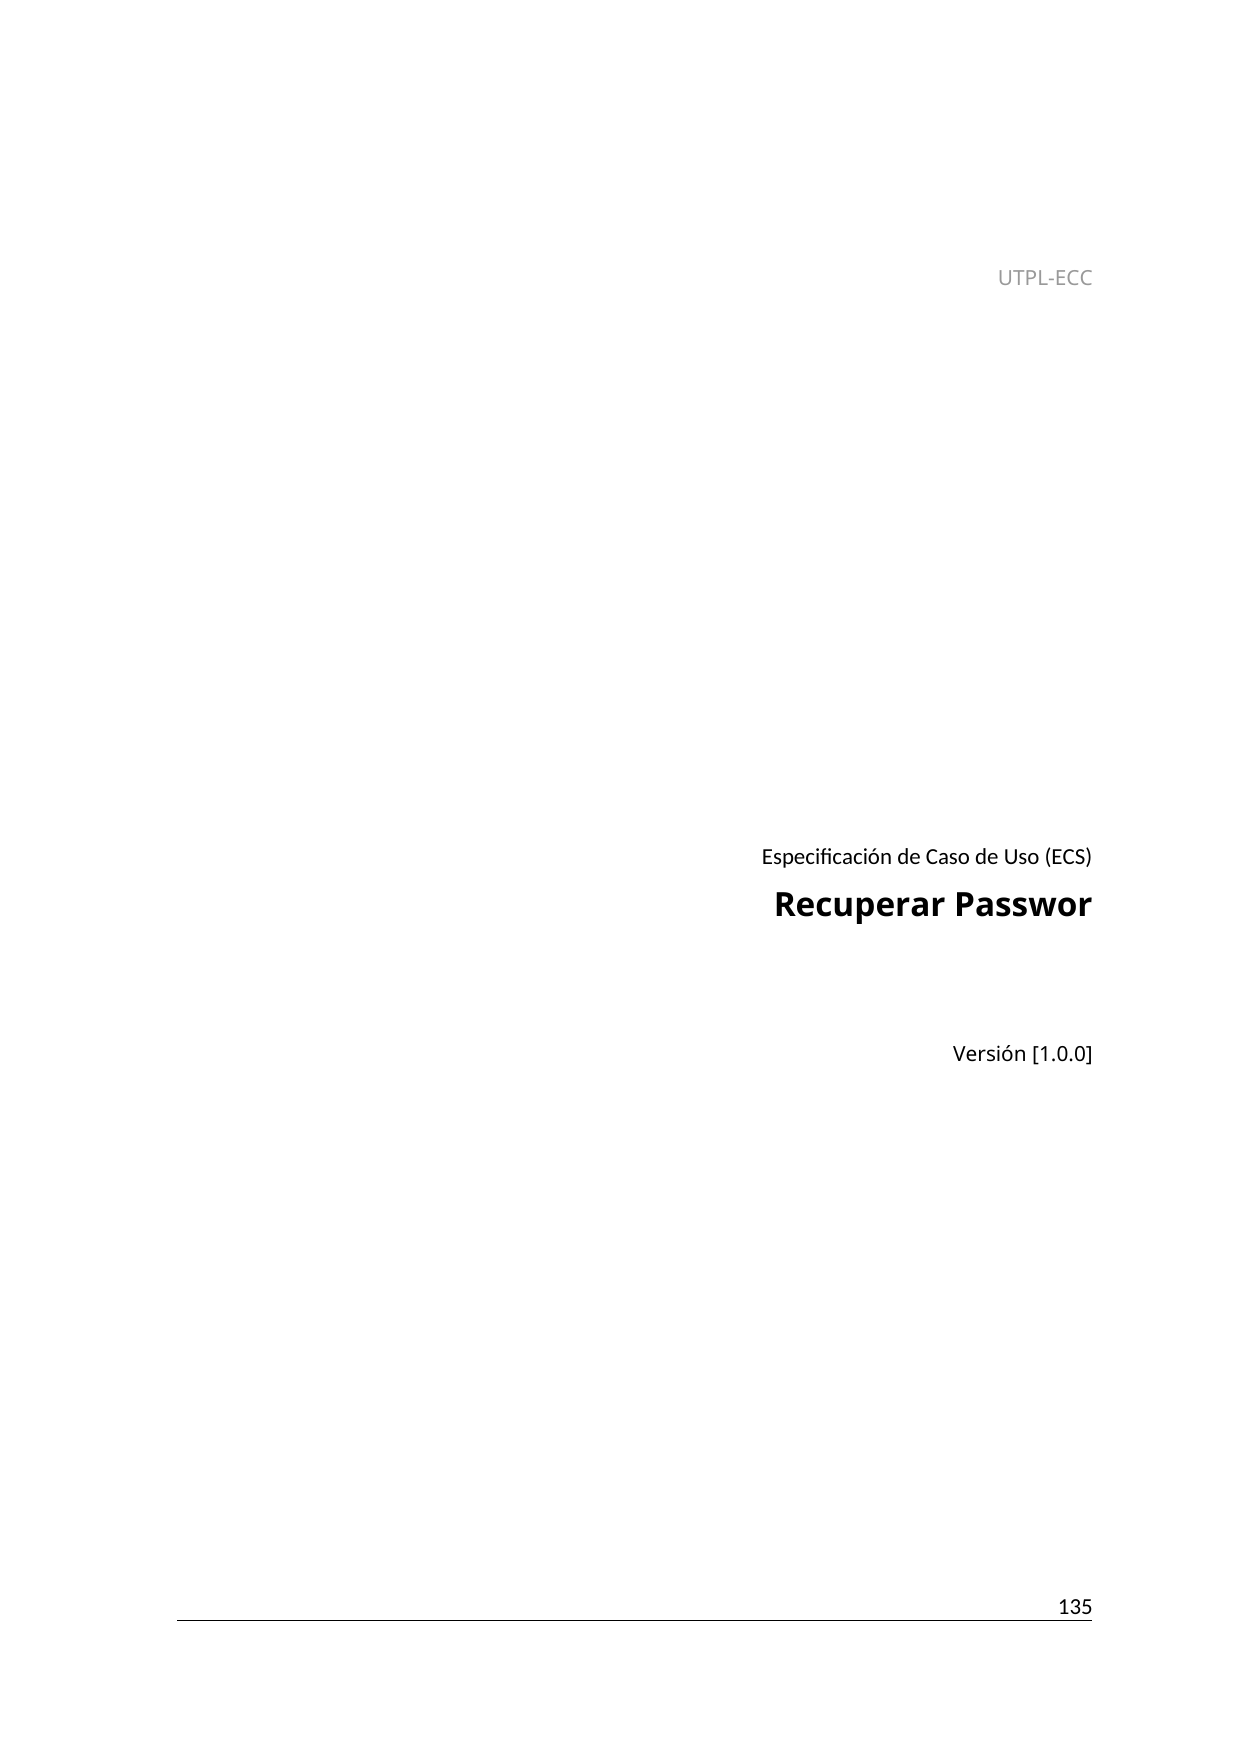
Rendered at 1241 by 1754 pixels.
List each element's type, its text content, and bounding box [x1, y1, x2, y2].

text Recuperar Passwor [177, 880, 1092, 926]
text Especificación de Caso de Uso (ECS) [177, 842, 1092, 870]
text UTPL-ECC [177, 263, 1092, 291]
text Versión [1.0.0] [177, 1039, 1092, 1068]
